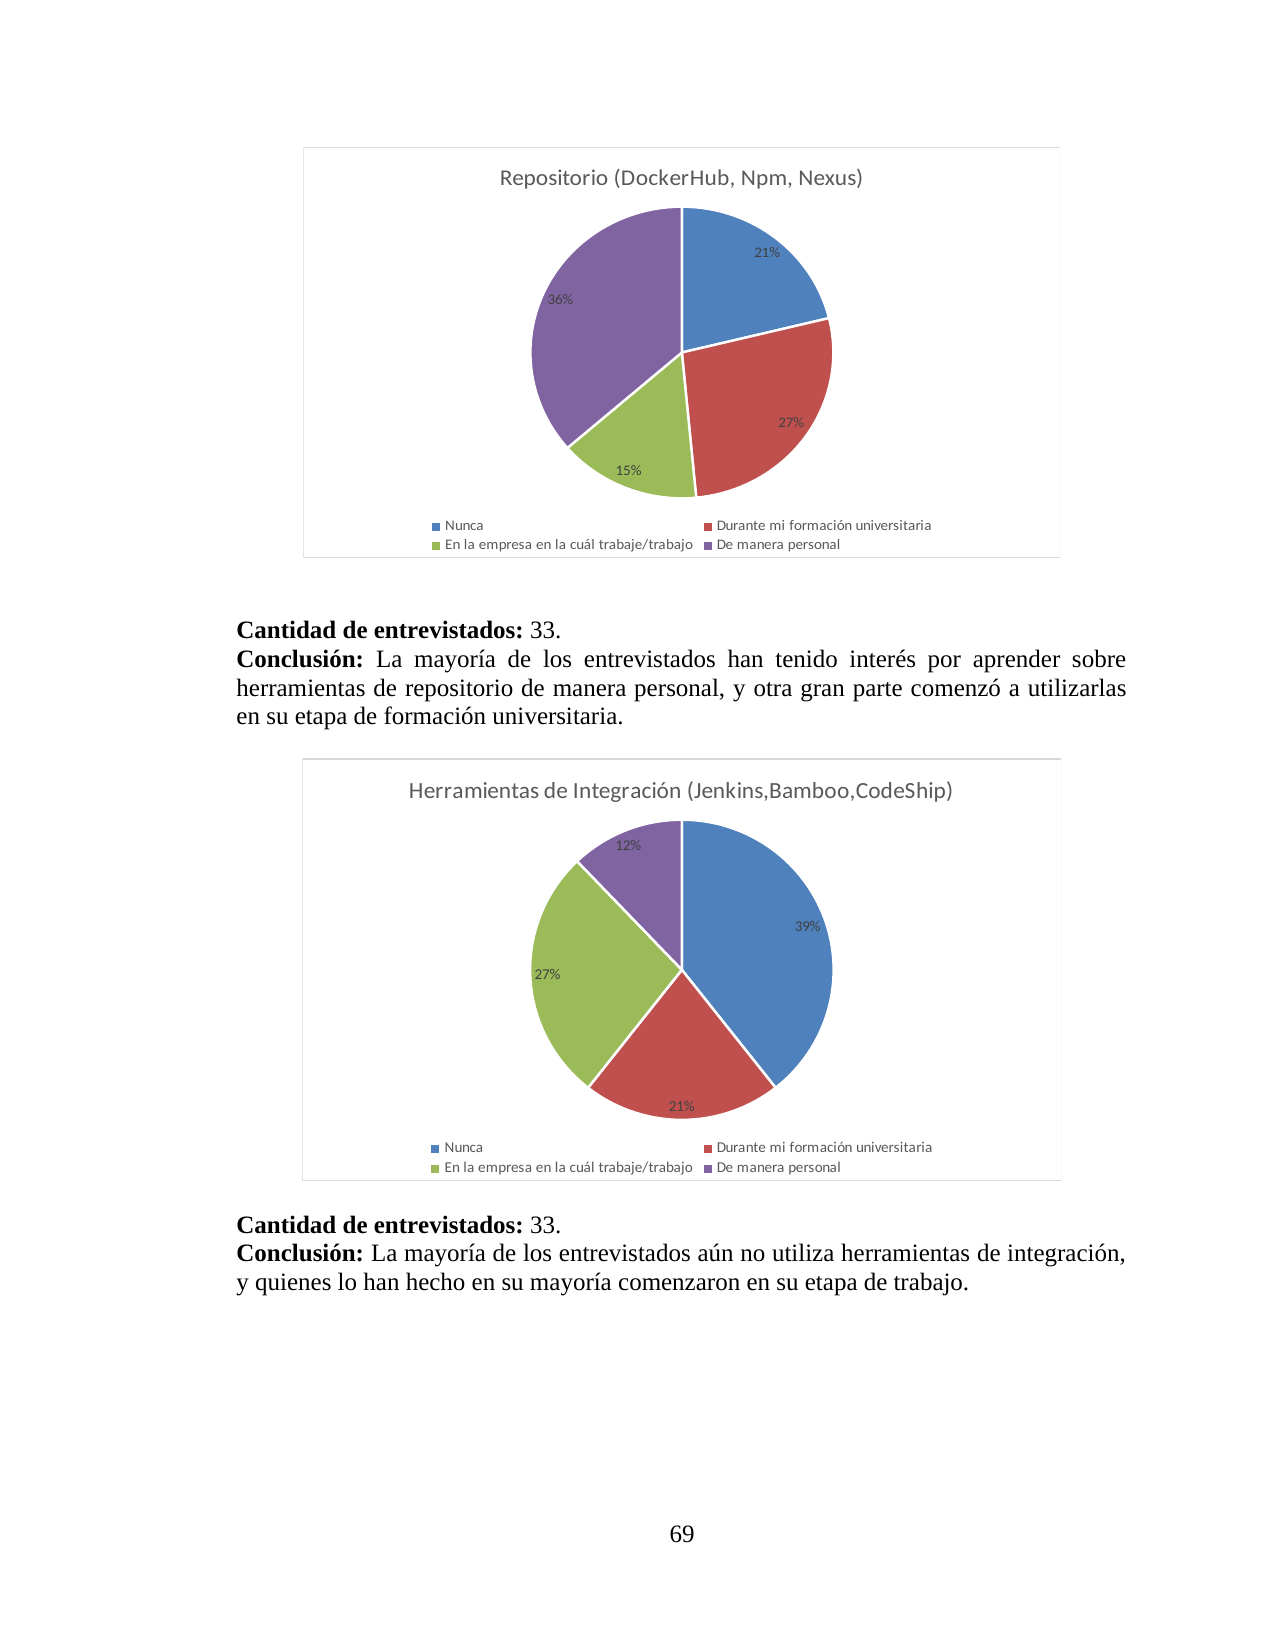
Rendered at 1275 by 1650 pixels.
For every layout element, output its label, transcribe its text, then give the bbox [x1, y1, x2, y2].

text Cantidad de entrevistados: 33. [236, 1210, 1127, 1238]
text Conclusión: La mayoría de los entrevistados han tenido interés por aprender sobre herramientas de repositorio de manera personal, y otra gran parte comenzó a utilizarlas en su etapa de formación universitaria. [236, 644, 1127, 730]
text Cantidad de entrevistados: 33. [236, 615, 1127, 644]
text Conclusión: La mayoría de los entrevistados aún no utiliza herramientas de integración, y quienes lo han hecho en su mayoría comenzaron en su etapa de trabajo. [236, 1238, 1127, 1296]
